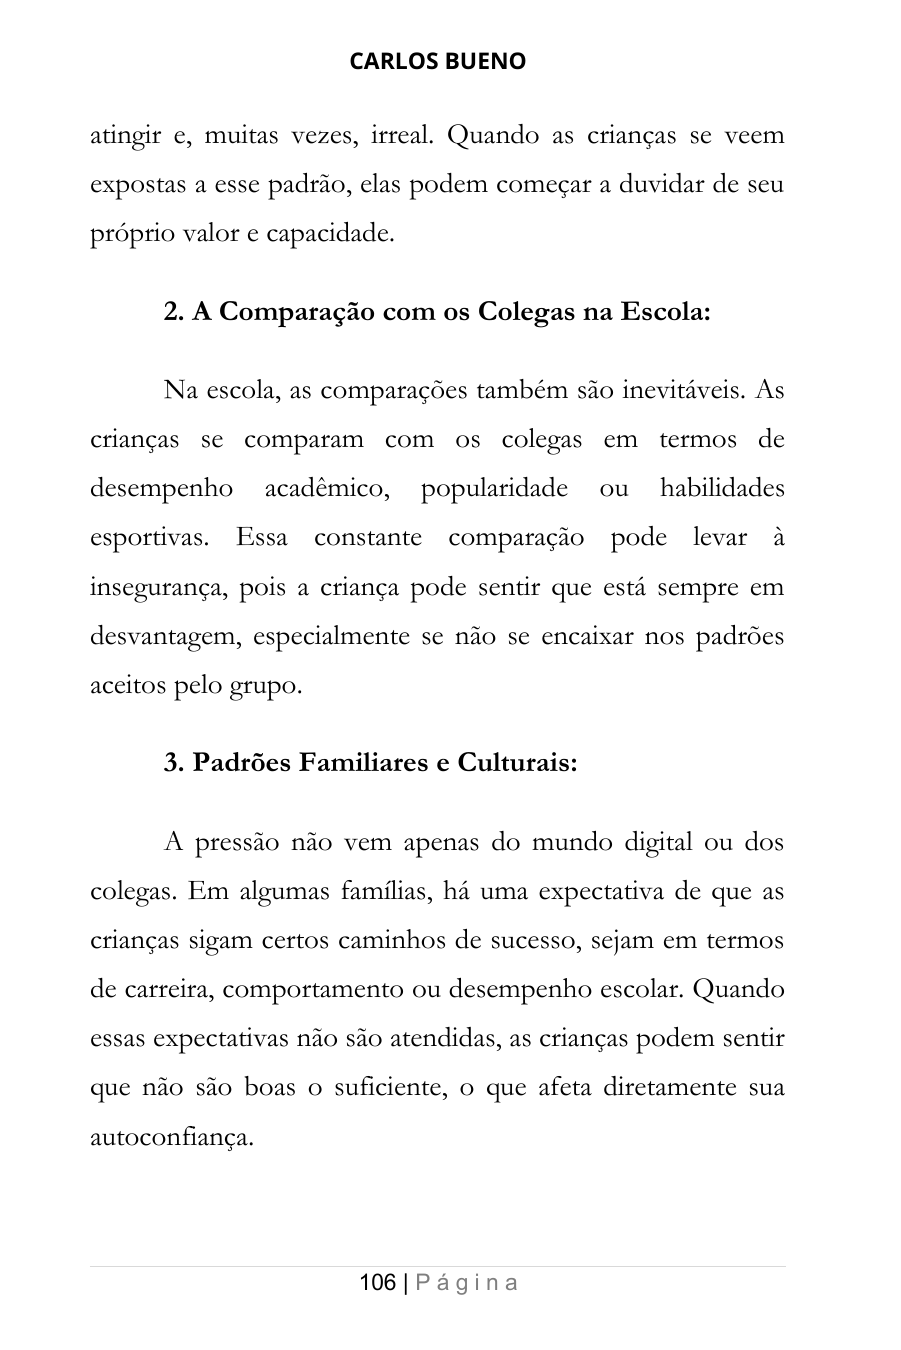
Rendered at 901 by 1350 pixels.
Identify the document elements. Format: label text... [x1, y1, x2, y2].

text A pressão não vem apenas do mundo digital ou dos colegas. Em algumas famílias, há uma expectativa de que as crianças sigam certos caminhos de sucesso, sejam em termos de carreira, comportamento ou desempenho escolar. Quando essas expectativas não são atendidas, as crianças podem sentir que não são boas o suficiente, o que afeta diretamente sua autoconfiança. [90, 825, 786, 1153]
text 2. A Comparação com os Colegas na Escola: [90, 295, 786, 328]
text 3. Padrões Familiares e Culturais: [90, 746, 786, 779]
text Na escola, as comparações também são inevitáveis. As crianças se comparam com os colegas em termos de desempenho acadêmico, popularidade ou habilidades esportivas. Essa constante comparação pode levar à insegurança, pois a criança pode sentir que está sempre em desvantagem, especialmente se não se encaixar nos padrões aceitos pelo grupo. [90, 373, 786, 701]
